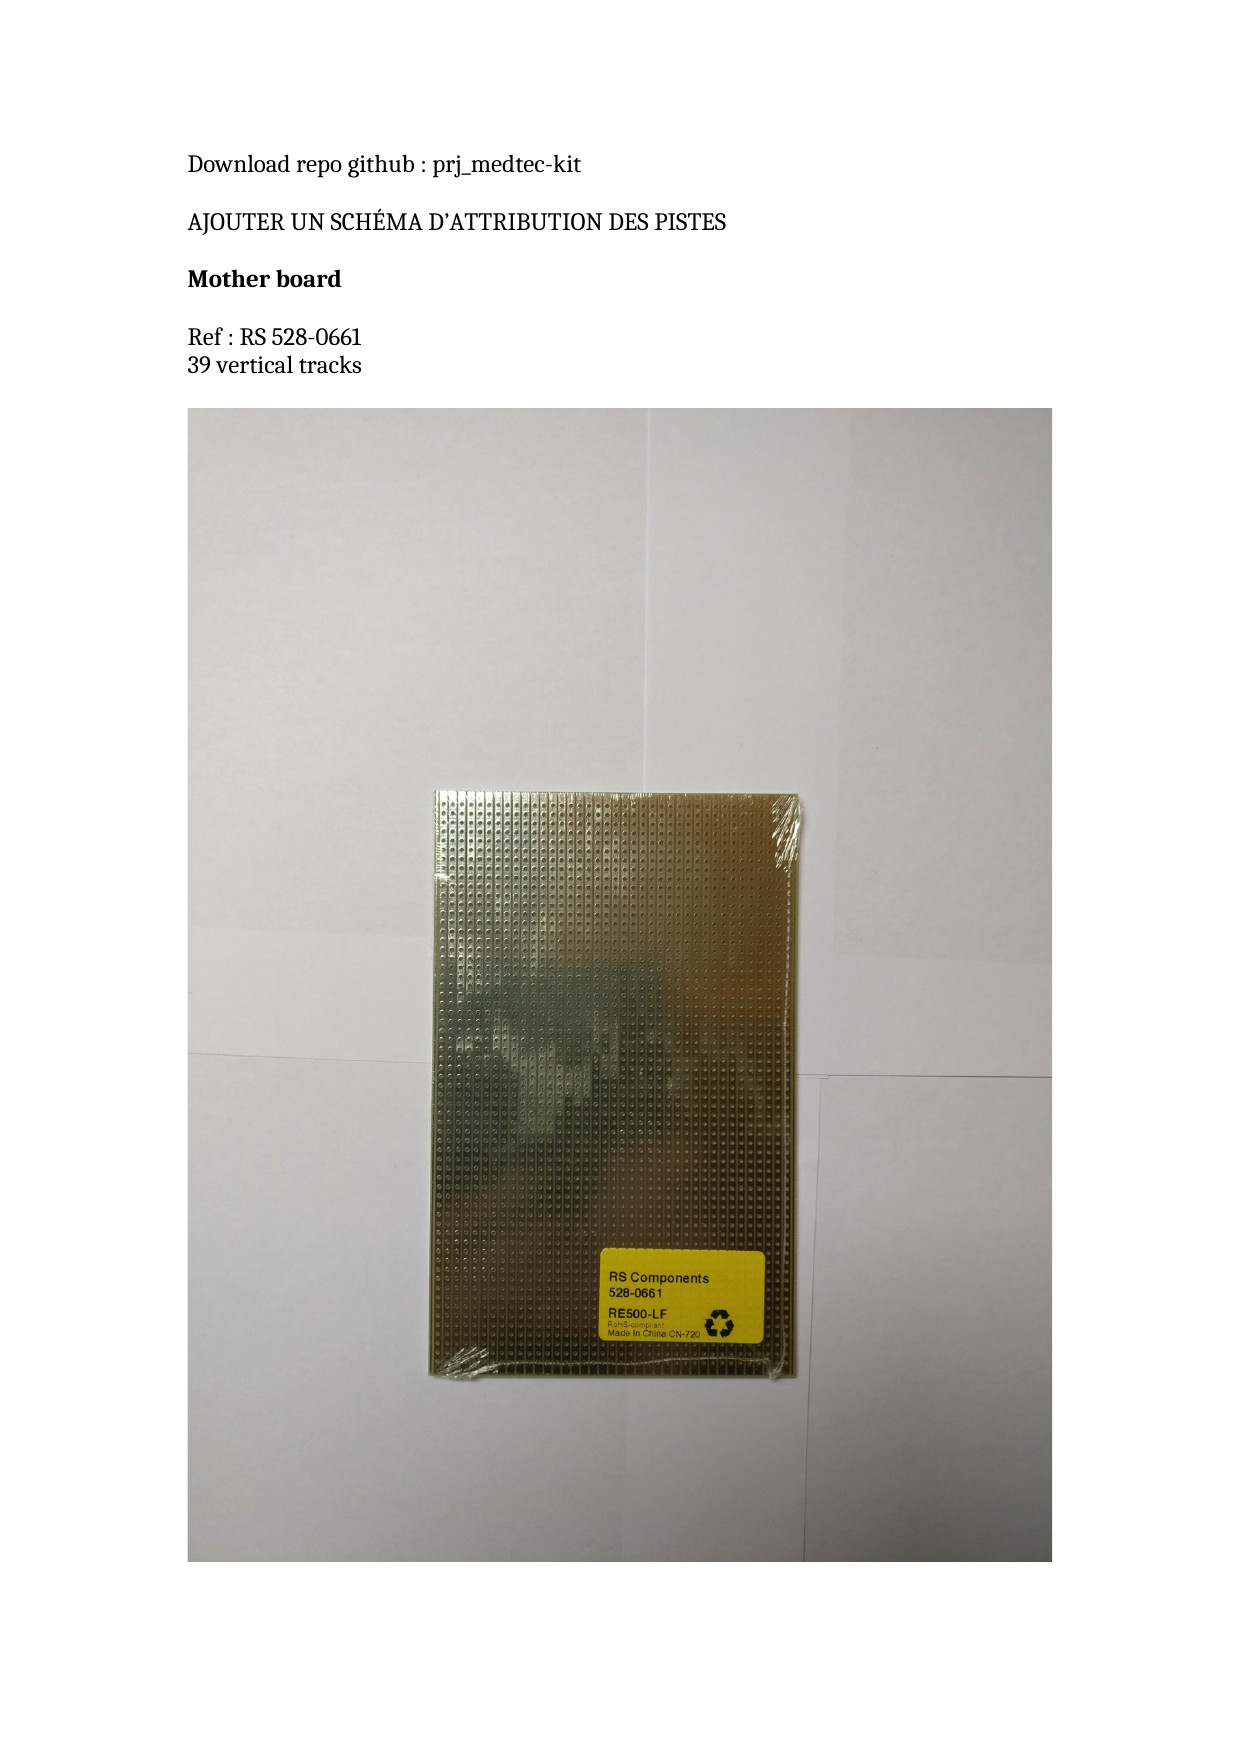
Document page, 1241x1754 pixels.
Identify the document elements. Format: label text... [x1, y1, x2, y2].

text 39 vertical tracks [187, 351, 1053, 380]
text Download repo github : prj_medtec-kit [187, 150, 1053, 179]
text AJOUTER UN SCHÉMA D’ATTRIBUTION DES PISTES [187, 207, 1053, 236]
picture [187, 408, 1053, 1562]
text Mother board [187, 265, 1053, 294]
text Ref : RS 528-0661 [187, 322, 1053, 351]
